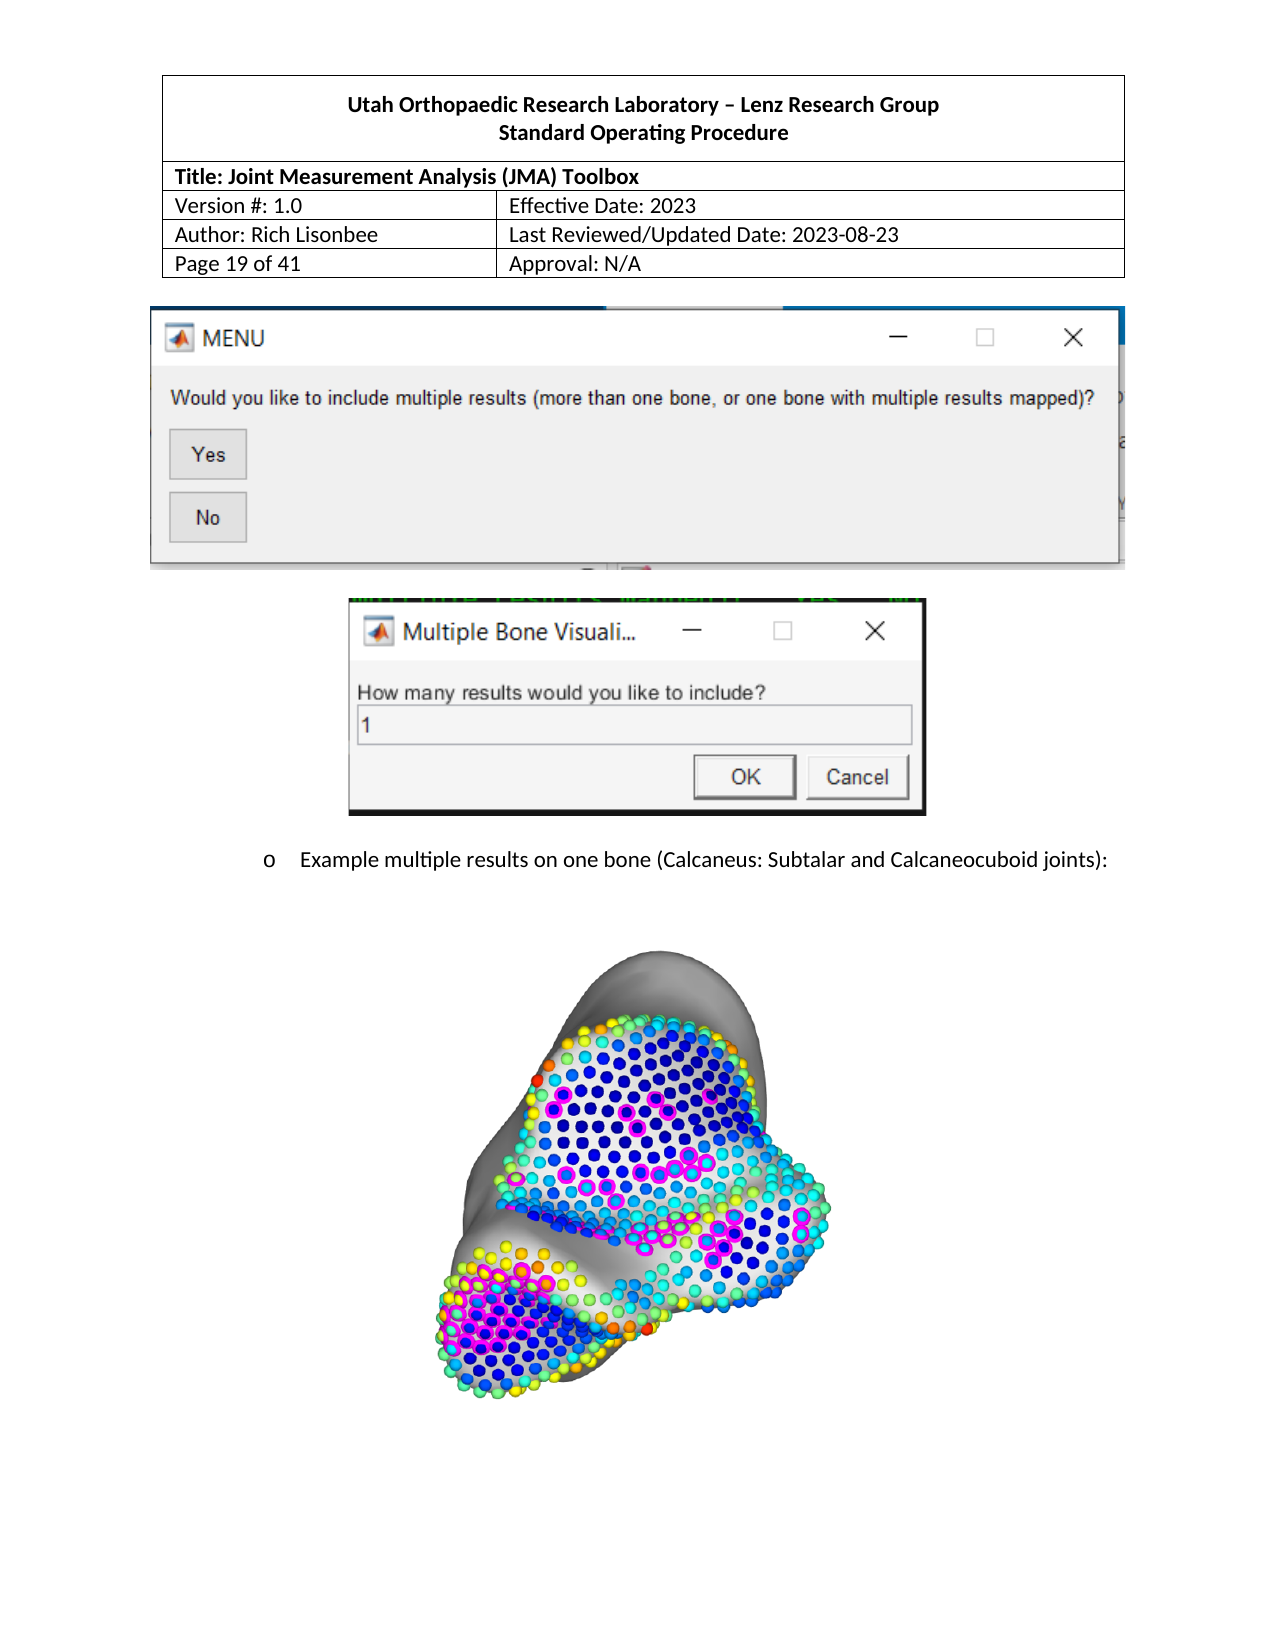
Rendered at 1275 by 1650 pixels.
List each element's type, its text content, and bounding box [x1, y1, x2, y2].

picture [150, 306, 1125, 570]
list Example multiple results on one bone (Calcaneus: Subtalar and Calcaneocuboid joints): [262, 845, 1125, 874]
picture [333, 903, 942, 1471]
picture [348, 598, 927, 816]
